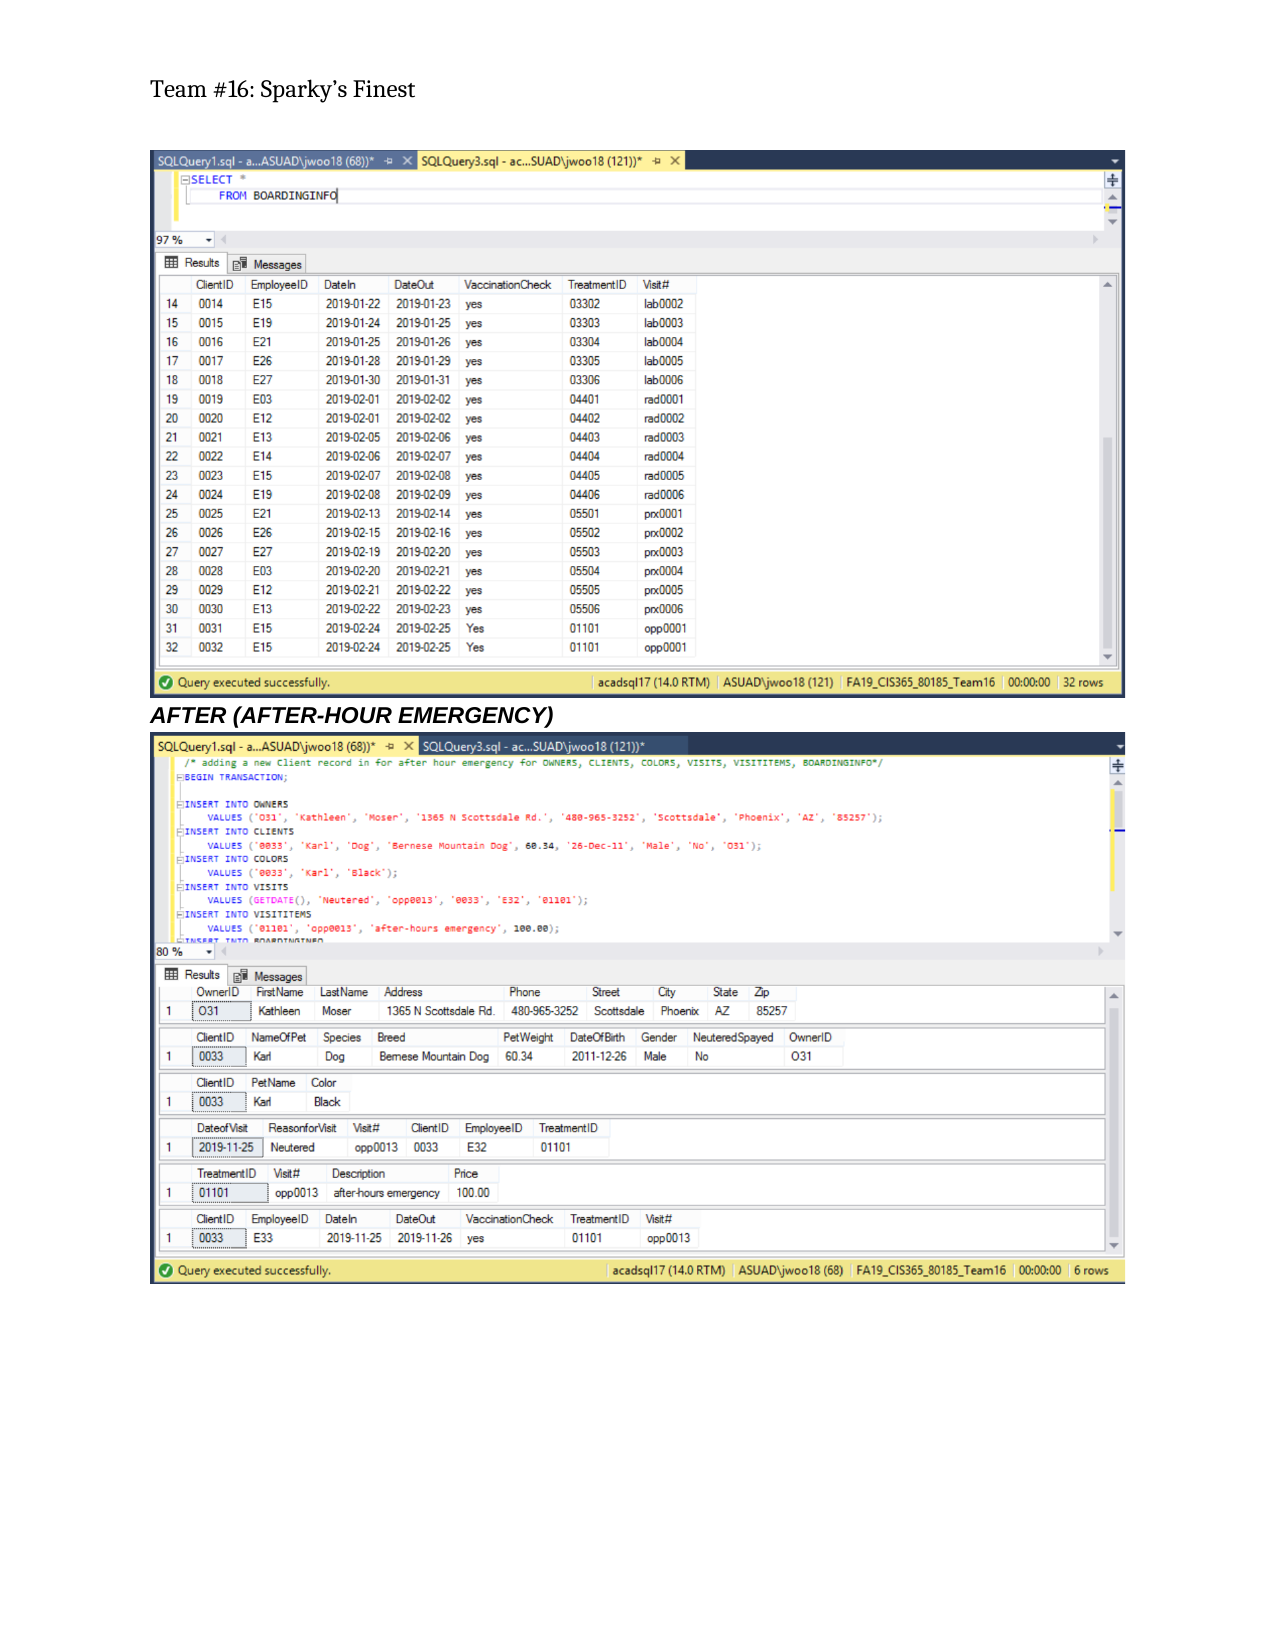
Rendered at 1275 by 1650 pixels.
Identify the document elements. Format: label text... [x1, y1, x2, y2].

picture [150, 732, 1125, 1284]
text AFTER (AFTER-HOUR EMERGENCY) [150, 702, 1125, 728]
picture [150, 150, 1125, 698]
